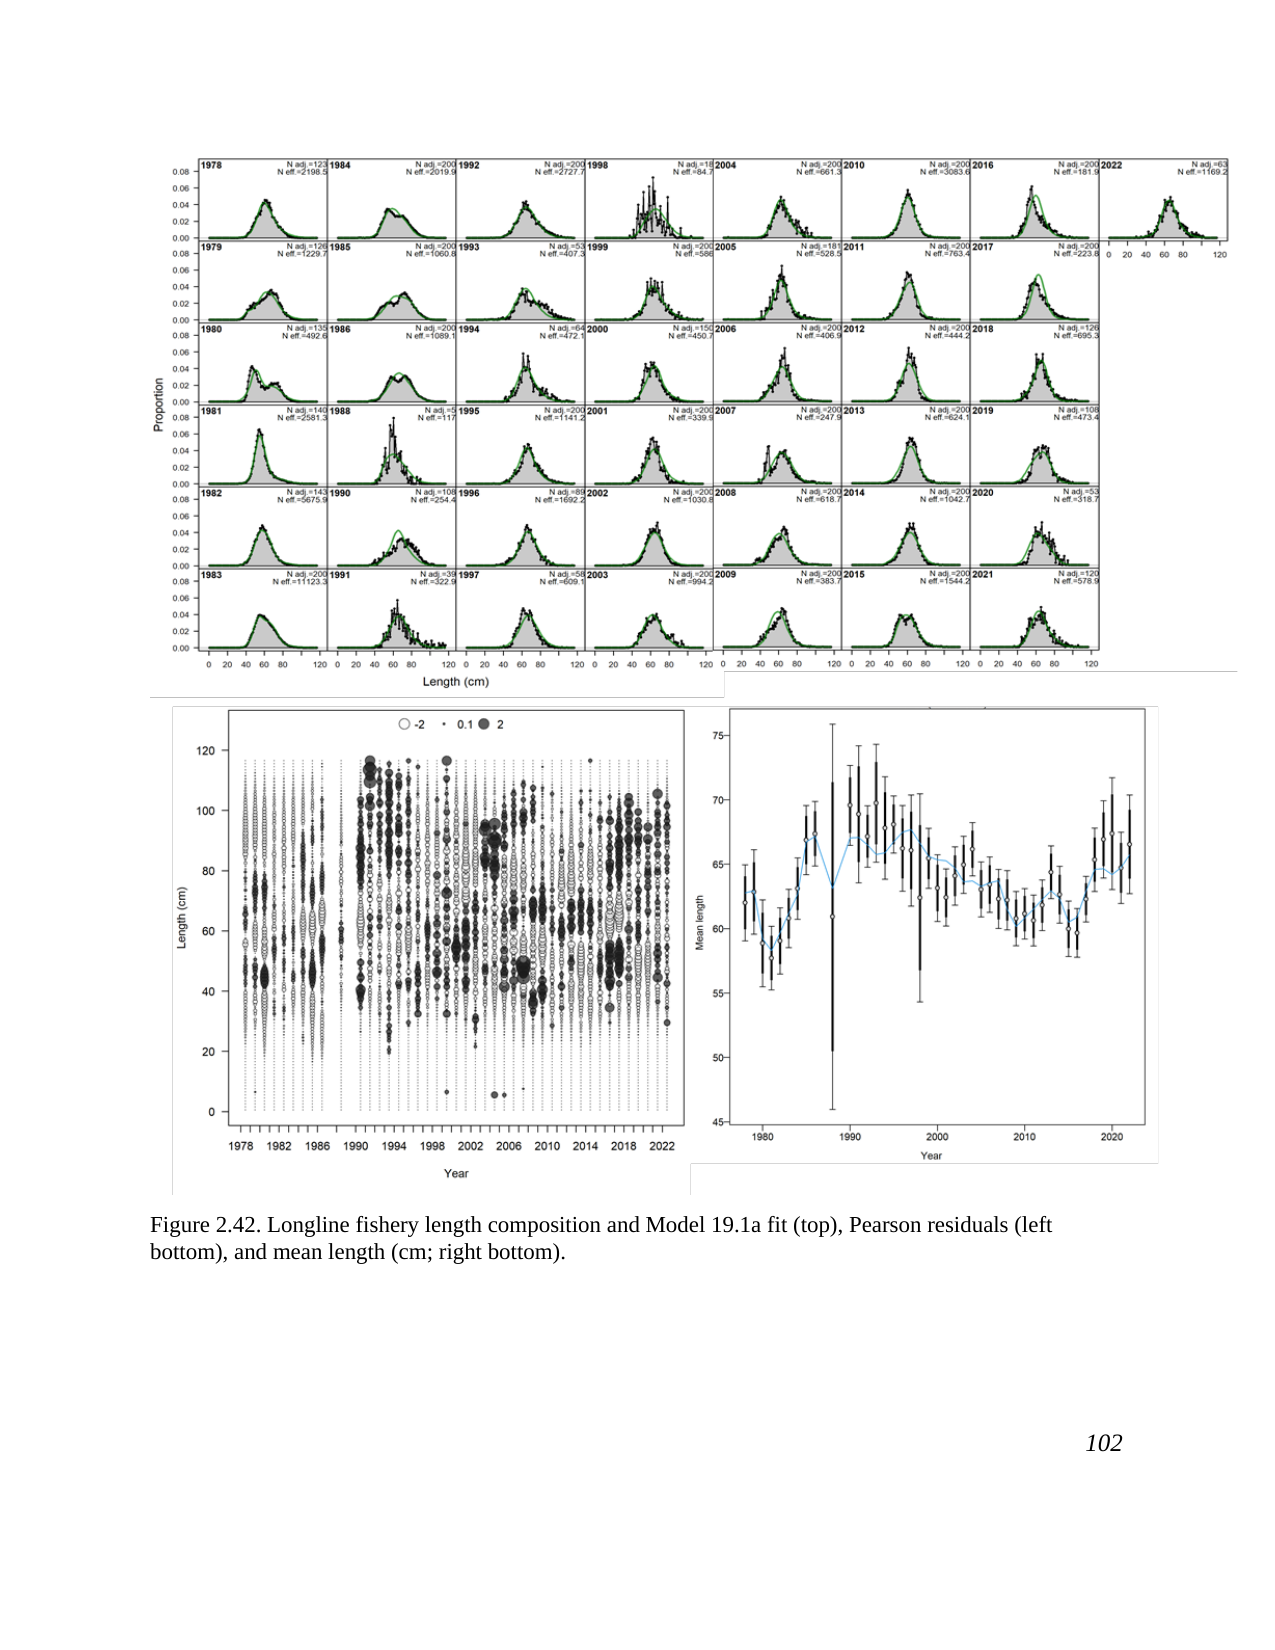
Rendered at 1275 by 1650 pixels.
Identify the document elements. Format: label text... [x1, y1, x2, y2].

picture [150, 150, 1238, 1195]
text Figure 2.42. Longline fishery length composition and Model 19.1a fit (top), Pearson residuals (left bottom), and mean length (cm; right bottom). [150, 1211, 1125, 1264]
